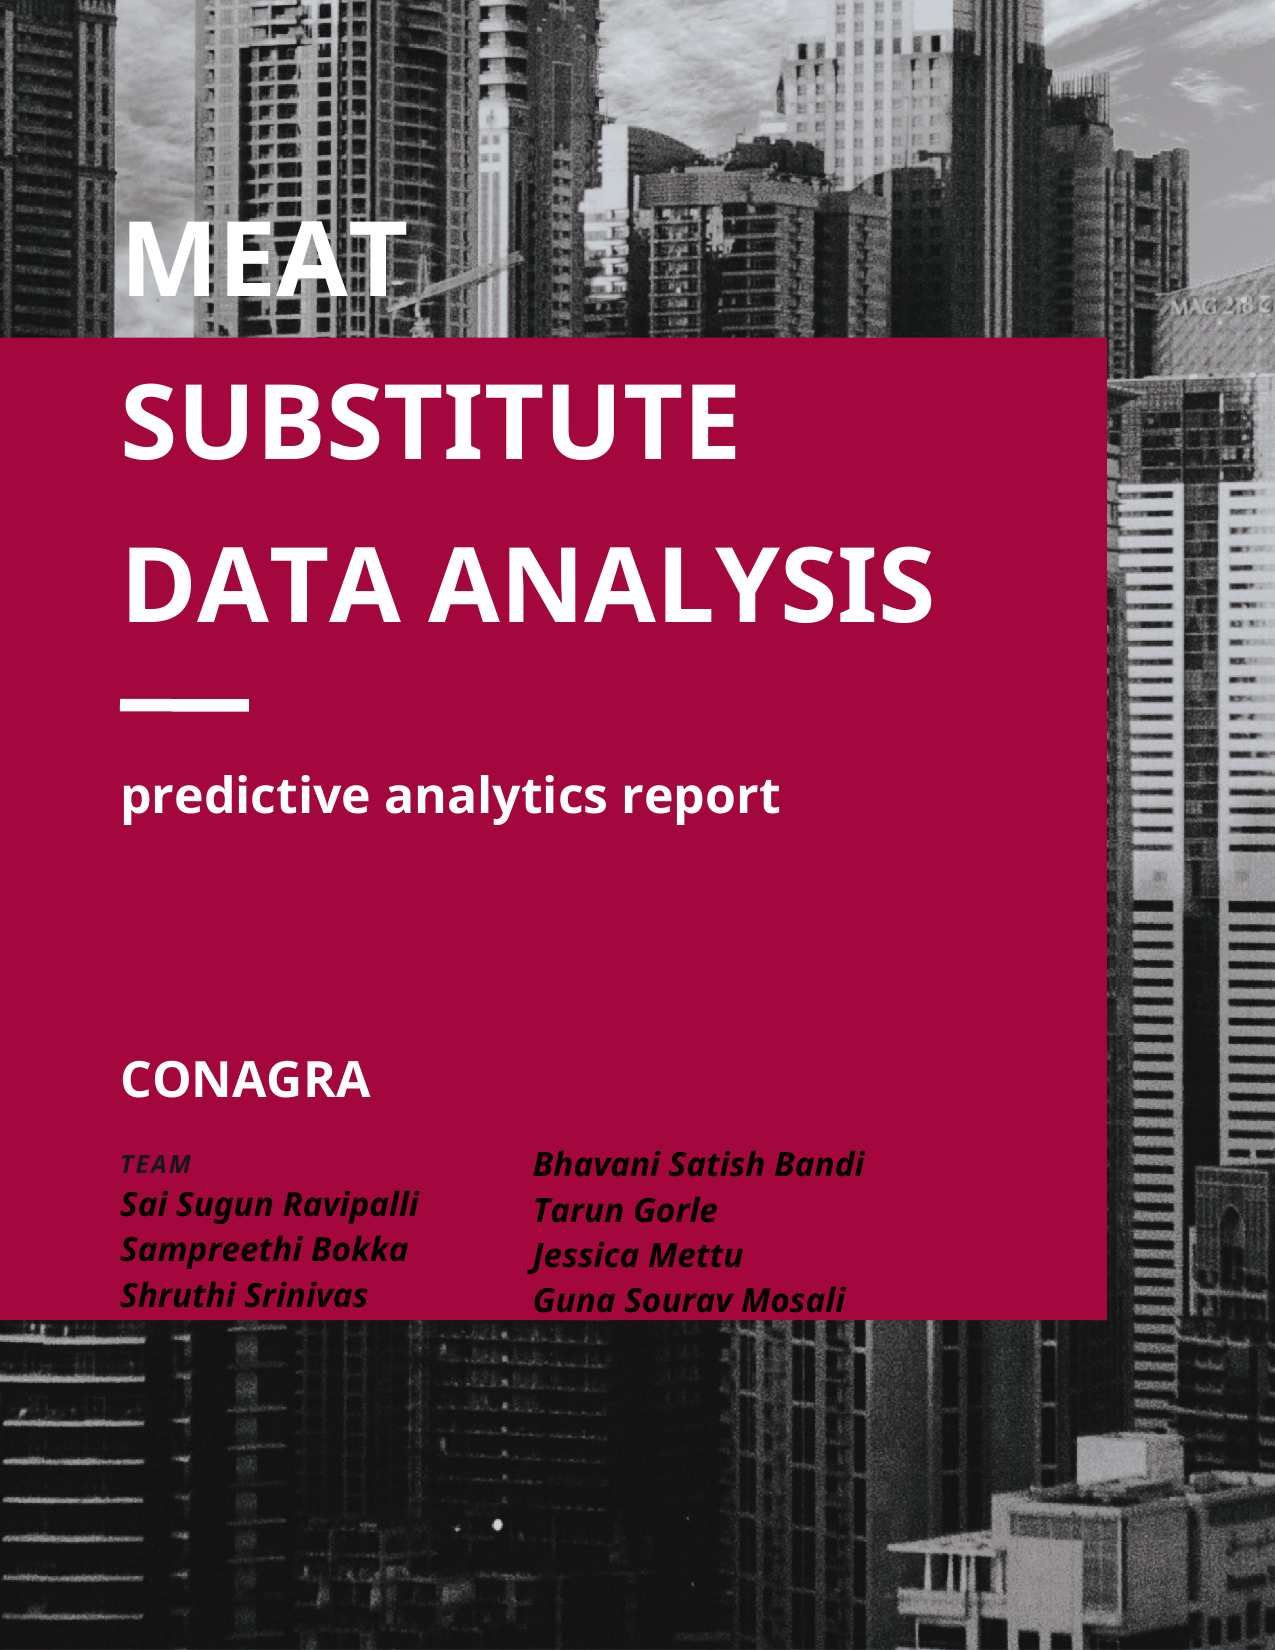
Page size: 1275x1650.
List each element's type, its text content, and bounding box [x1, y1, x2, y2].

table_cell [120, 1141, 532, 1323]
table_header [120, 136, 1010, 841]
table_cell [120, 841, 1010, 1141]
picture [0, 0, 1275, 1650]
table_cell Guna Sourav Mosali [533, 1141, 1010, 1323]
